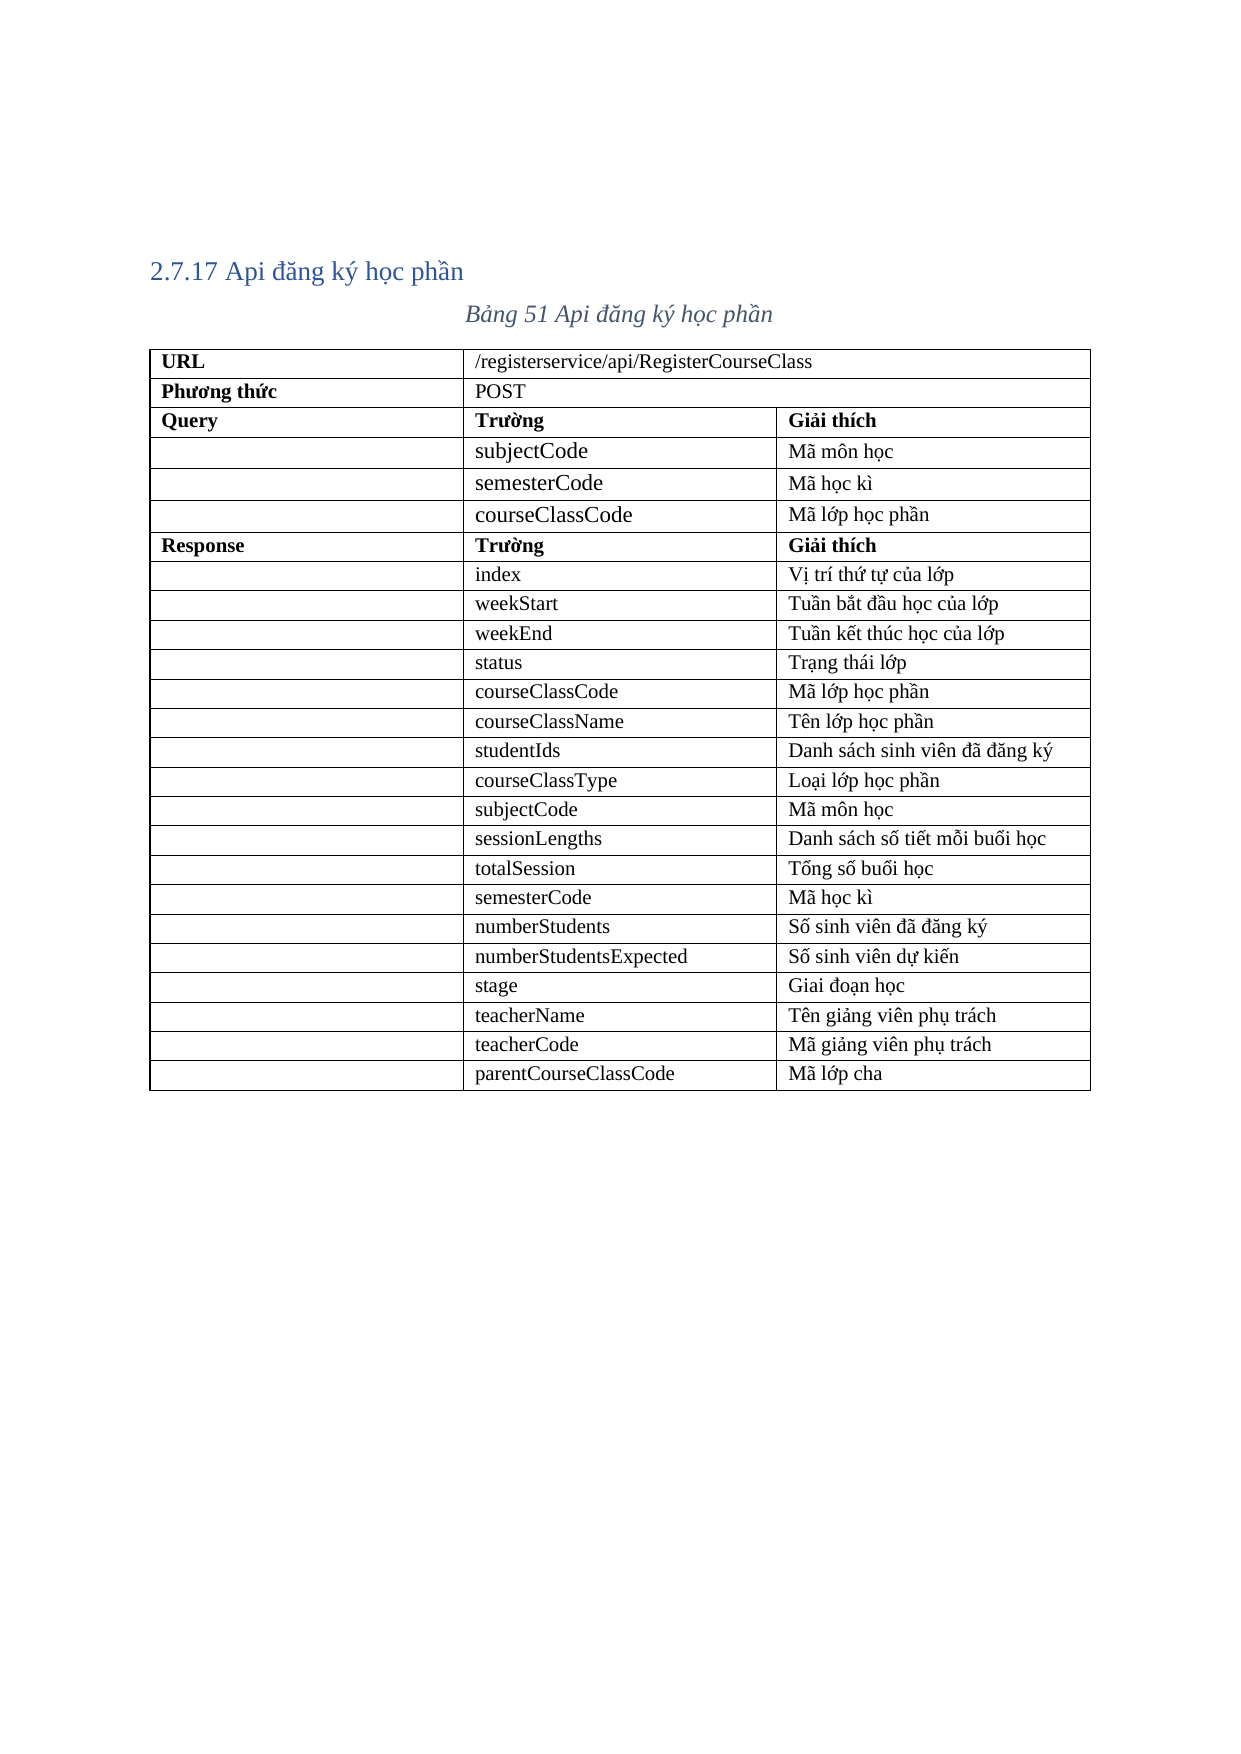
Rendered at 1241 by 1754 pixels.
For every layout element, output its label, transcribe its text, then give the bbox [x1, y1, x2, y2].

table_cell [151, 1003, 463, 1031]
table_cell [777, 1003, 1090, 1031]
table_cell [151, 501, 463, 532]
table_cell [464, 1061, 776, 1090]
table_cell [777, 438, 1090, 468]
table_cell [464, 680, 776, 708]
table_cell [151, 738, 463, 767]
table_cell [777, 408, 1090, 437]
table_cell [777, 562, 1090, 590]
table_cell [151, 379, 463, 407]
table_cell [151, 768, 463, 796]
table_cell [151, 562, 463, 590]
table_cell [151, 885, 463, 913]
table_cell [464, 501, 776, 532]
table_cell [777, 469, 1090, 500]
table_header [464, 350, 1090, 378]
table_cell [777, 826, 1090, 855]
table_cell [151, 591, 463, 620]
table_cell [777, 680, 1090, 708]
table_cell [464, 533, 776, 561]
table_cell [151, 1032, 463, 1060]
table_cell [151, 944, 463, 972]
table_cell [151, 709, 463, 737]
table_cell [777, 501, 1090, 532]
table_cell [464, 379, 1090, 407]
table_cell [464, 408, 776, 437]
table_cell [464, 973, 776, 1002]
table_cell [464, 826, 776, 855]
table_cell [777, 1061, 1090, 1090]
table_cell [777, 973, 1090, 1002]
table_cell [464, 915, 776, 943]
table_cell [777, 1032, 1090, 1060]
subtitle 2.7.17 Api đăng ký học phần [150, 255, 1090, 286]
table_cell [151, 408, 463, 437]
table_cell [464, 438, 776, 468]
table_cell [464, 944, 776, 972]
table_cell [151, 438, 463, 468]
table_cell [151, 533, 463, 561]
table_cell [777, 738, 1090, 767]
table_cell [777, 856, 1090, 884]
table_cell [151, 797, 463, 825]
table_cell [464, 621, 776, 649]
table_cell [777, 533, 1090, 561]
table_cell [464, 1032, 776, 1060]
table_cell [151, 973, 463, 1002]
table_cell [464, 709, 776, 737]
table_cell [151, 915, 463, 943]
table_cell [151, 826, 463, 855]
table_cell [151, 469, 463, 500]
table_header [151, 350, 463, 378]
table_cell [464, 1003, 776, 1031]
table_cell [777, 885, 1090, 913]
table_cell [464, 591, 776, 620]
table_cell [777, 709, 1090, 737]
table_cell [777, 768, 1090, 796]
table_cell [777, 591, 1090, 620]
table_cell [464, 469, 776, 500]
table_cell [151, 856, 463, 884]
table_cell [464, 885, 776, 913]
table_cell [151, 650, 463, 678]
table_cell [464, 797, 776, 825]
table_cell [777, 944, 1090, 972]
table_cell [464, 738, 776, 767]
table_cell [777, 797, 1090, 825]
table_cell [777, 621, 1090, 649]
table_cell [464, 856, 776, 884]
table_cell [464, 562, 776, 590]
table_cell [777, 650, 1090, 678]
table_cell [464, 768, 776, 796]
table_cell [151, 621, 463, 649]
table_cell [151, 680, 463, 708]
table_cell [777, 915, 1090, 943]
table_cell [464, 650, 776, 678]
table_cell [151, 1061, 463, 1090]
text Bảng 51 Api đăng ký học phần [150, 299, 1090, 328]
